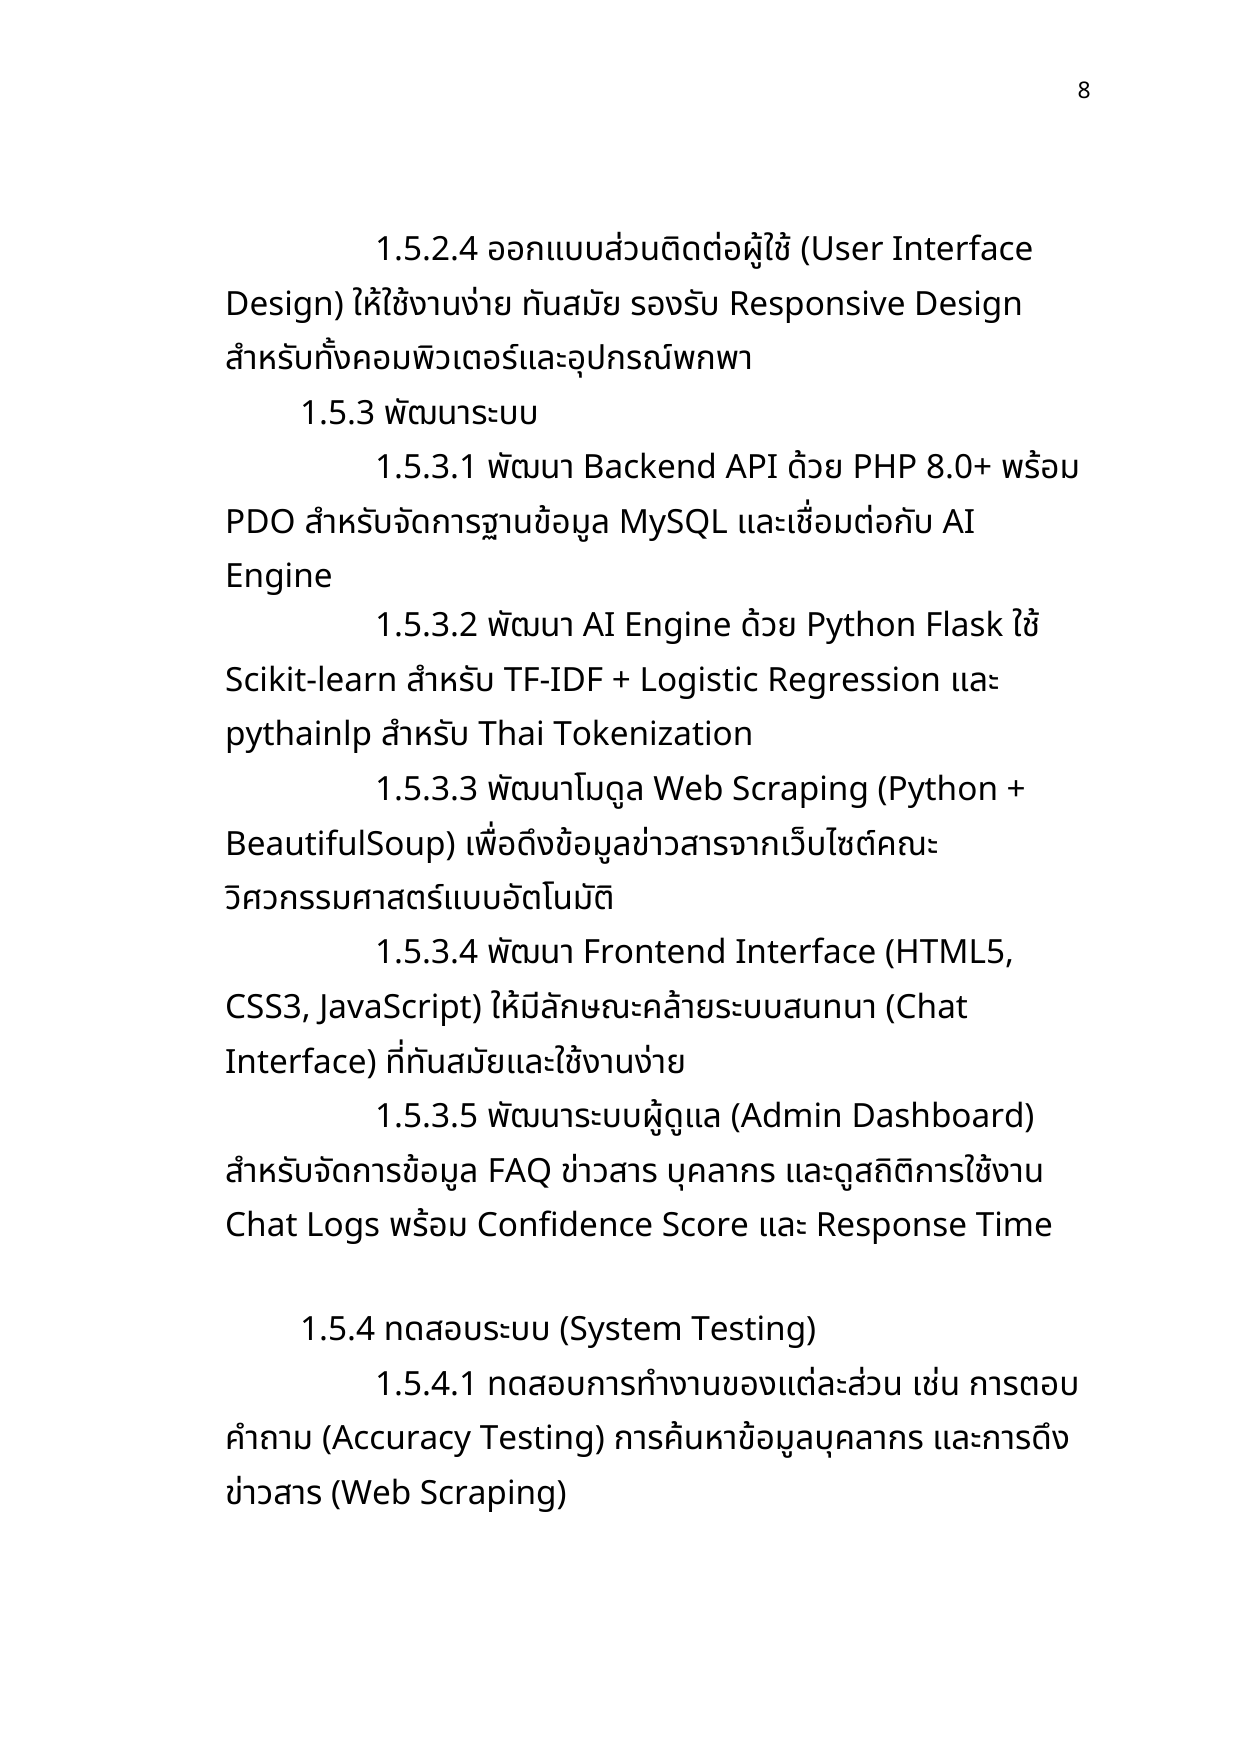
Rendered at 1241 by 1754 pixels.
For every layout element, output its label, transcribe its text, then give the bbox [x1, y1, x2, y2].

text 1.5.3.4 พัฒนา Frontend Interface (HTML5, CSS3, JavaScript) ให้มีลักษณะคล้ายระบบสนทนา (Chat Interface) ที่ทันสมัยและใช้งานง่าย [225, 928, 1090, 1088]
text 1.5.3.5 พัฒนาระบบผู้ดูแล (Admin Dashboard) สำหรับจัดการข้อมูล FAQ ข่าวสาร บุคลากร และดูสถิติการใช้งาน Chat Logs พร้อม Confidence Score และ Response Time [225, 1092, 1090, 1252]
text 1.5.3 พัฒนาระบบ [225, 389, 1090, 439]
text 1.5.4.1 ทดสอบการทำงานของแต่ละส่วน เช่น การตอบคำถาม (Accuracy Testing) การค้นหาข้อมูลบุคลากร และการดึงข่าวสาร (Web Scraping) [225, 1359, 1090, 1519]
text 1.5.4 ทดสอบระบบ (System Testing) [225, 1305, 1090, 1355]
text 1.5.3.3 พัฒนาโมดูล Web Scraping (Python + BeautifulSoup) เพื่อดึงข้อมูลข่าวสารจากเว็บไซต์คณะวิศวกรรมศาสตร์แบบอัตโนมัติ [225, 765, 1090, 924]
text 1.5.2.4 ออกแบบส่วนติดต่อผู้ใช้ (User Interface Design) ให้ใช้งานง่าย ทันสมัย รองรับ Responsive Design สำหรับทั้งคอมพิวเตอร์และอุปกรณ์พกพา [225, 225, 1090, 385]
text 1.5.3.1 พัฒนา Backend API ด้วย PHP 8.0+ พร้อม PDO สำหรับจัดการฐานข้อมูล MySQL และเชื่อมต่อกับ AI Engine [225, 443, 1090, 597]
text 1.5.3.2 พัฒนา AI Engine ด้วย Python Flask ใช้ Scikit-learn สำหรับ TF-IDF + Logistic Regression และ pythainlp สำหรับ Thai Tokenization [225, 601, 1090, 761]
